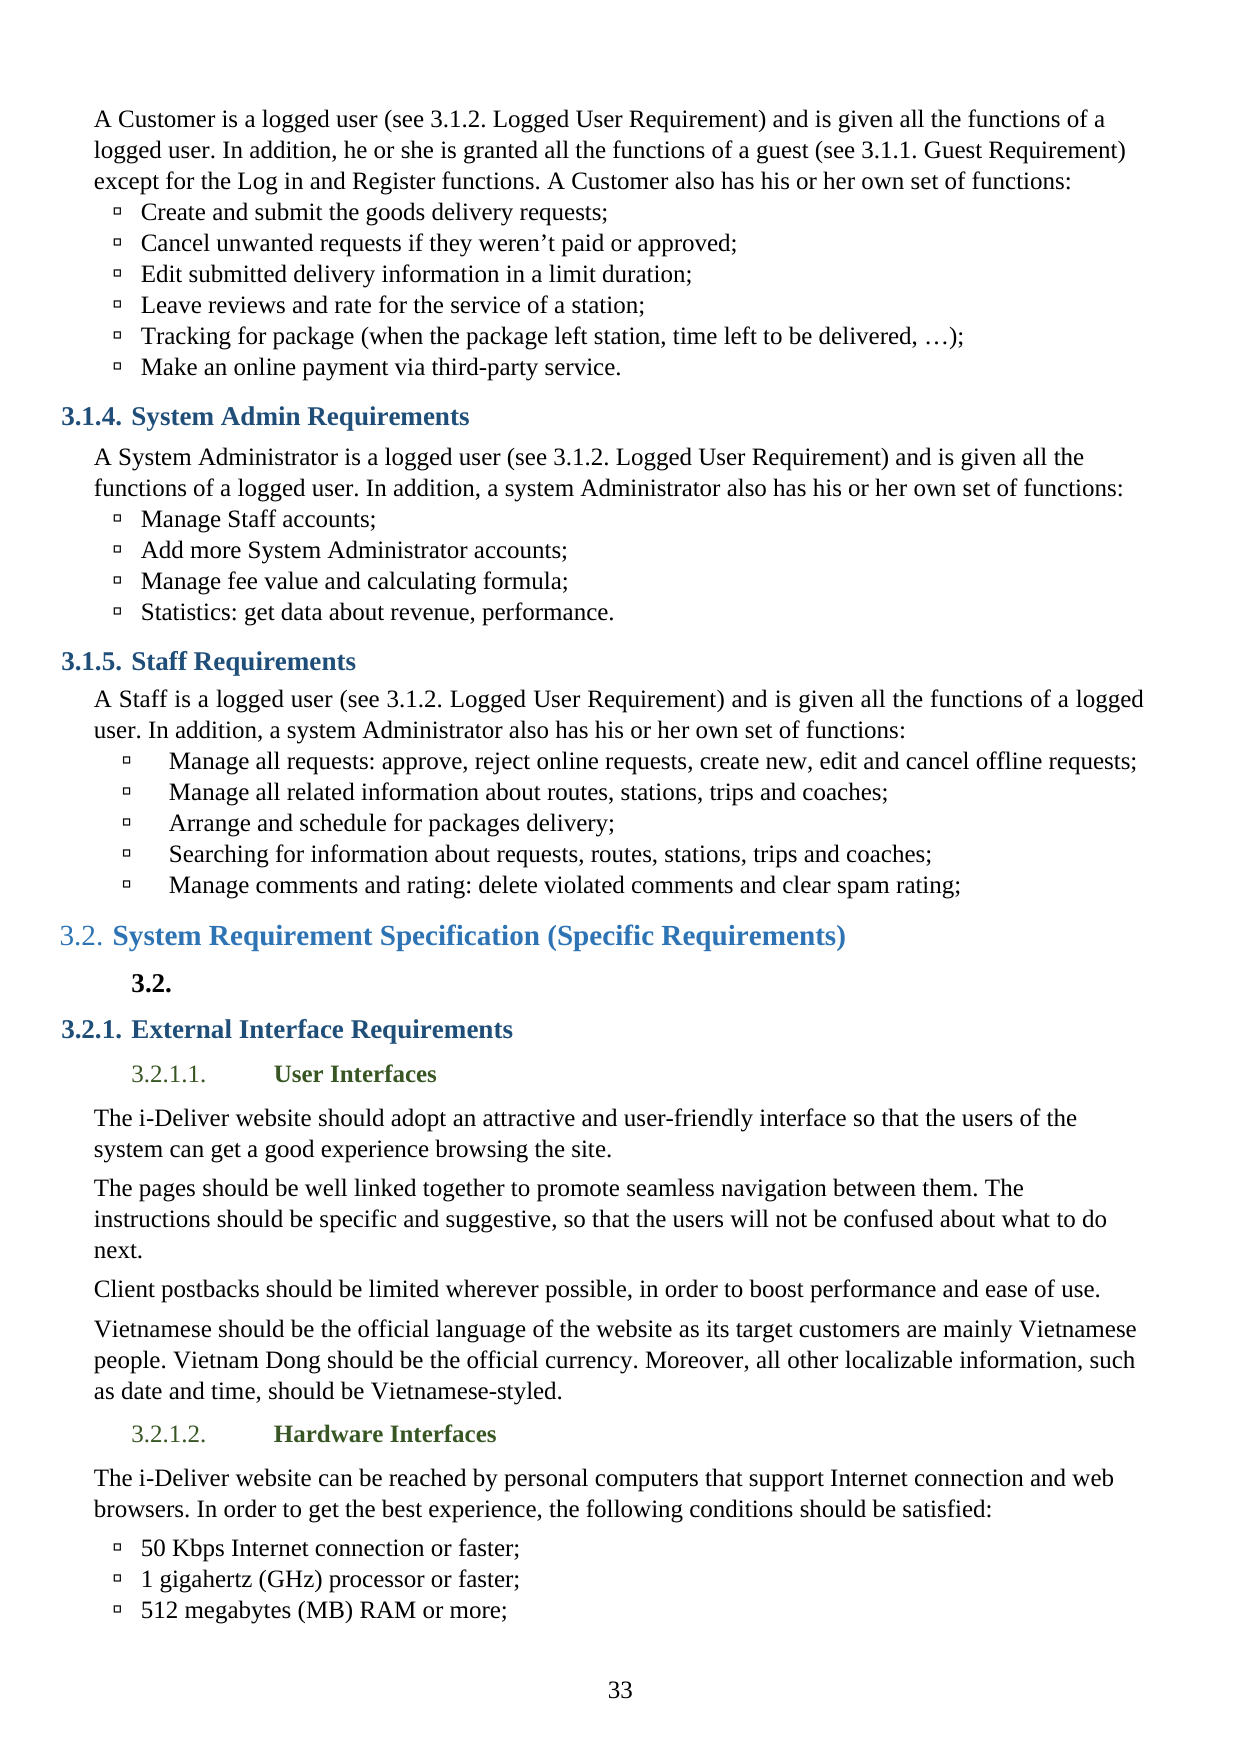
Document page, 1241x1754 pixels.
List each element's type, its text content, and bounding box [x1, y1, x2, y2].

list Tracking for package (when the package left station, time left to be delivered, …); [122, 321, 1146, 350]
text The i-Deliver website can be reached by personal computers that support Internet connection and web browsers. In order to get the best experience, the following conditions should be satisfied: [94, 1463, 1146, 1523]
list A Customer is a logged user (see 3.1.2. Logged User Requirement) and is given all the functions of a logged user. In addition, he or she is granted all the functions of a guest (see 3.1.1. Guest Requirement) except for the Log in and Register functions. A Customer also has his or her own set of functions: [94, 104, 1146, 194]
list Manage all requests: approve, reject online requests, create new, edit and cancel offline requests; [131, 746, 1146, 775]
subtitle System Requirement Specification (Specific Requirements) [103, 918, 1146, 952]
list 50 Kbps Internet connection or faster; [122, 1533, 1146, 1562]
list 512 megabytes (MB) RAM or more; [122, 1596, 1146, 1624]
list Manage Staff accounts; [122, 504, 1146, 532]
text Vietnamese should be the official language of the website as its target customers are mainly Vietnamese people. Vietnam Dong should be the official currency. Moreover, all other localizable information, such as date and time, should be Vietnamese-styled. [94, 1314, 1146, 1405]
text The i-Deliver website should adopt an attractive and user-friendly interface so that the users of the system can get a good experience browsing the site. [94, 1103, 1146, 1162]
subtitle System Admin Requirements [122, 400, 1146, 431]
list Manage all related information about routes, stations, trips and coaches; [131, 777, 1146, 806]
subtitle Staff Requirements [122, 644, 1146, 676]
list Leave reviews and rate for the service of a station; [122, 290, 1146, 319]
list A Staff is a logged user (see 3.1.2. Logged User Requirement) and is given all the functions of a logged user. In addition, a system Administrator also has his or her own set of functions: [94, 684, 1146, 744]
list Arrange and schedule for packages delivery; [131, 808, 1146, 837]
list Statistics: get data about revenue, performance. [122, 597, 1146, 626]
list 1 gigahertz (GHz) processor or faster; [122, 1564, 1146, 1593]
list A System Administrator is a logged user (see 3.1.2. Logged User Requirement) and is given all the functions of a logged user. In addition, a system Administrator also has his or her own set of functions: [94, 442, 1146, 501]
list Add more System Administrator accounts; [122, 535, 1146, 563]
list Make an online payment via third-party service. [122, 352, 1146, 381]
list Create and submit the goods delivery requests; [122, 197, 1146, 226]
list Cancel unwanted requests if they weren’t paid or approved; [122, 228, 1146, 257]
list Manage comments and rating: delete violated comments and clear spam rating; [131, 871, 1146, 899]
list Searching for information about requests, routes, stations, trips and coaches; [131, 839, 1146, 868]
text The pages should be well linked together to promote seamless navigation between them. The instructions should be specific and suggestive, so that the users will not be confused about what to do next. [94, 1173, 1146, 1264]
text Client postbacks should be limited wherever possible, in order to boost performance and ease of use. [94, 1274, 1146, 1303]
subtitle External Interface Requirements [122, 1013, 1146, 1044]
list Edit submitted delivery information in a limit duration; [122, 259, 1146, 288]
subtitle User Interfaces [206, 1059, 1146, 1088]
list Manage fee value and calculating formula; [122, 566, 1146, 594]
subtitle Hardware Interfaces [206, 1419, 1146, 1448]
